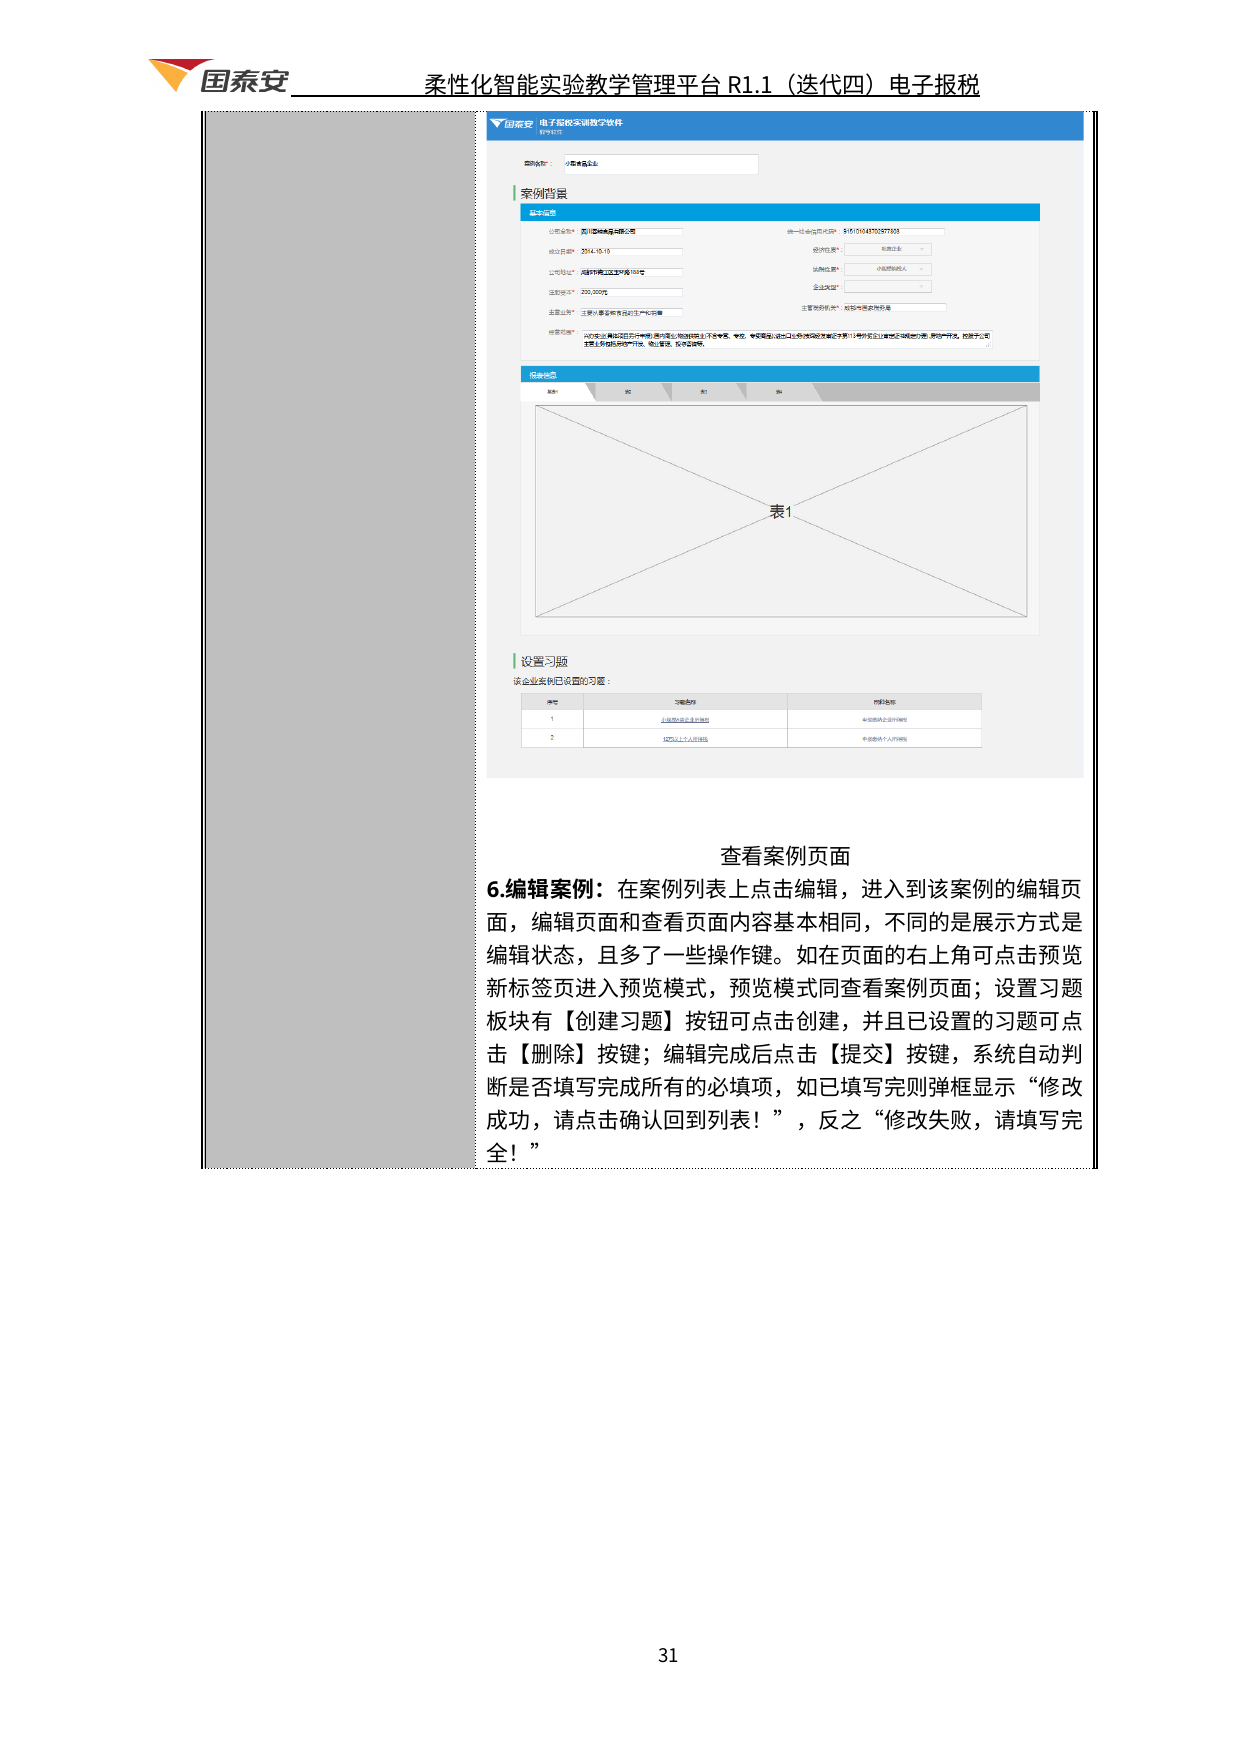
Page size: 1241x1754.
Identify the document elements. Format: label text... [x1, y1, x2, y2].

table_cell 布局图/说明 [206, 111, 475, 1168]
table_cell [475, 111, 1093, 1168]
picture [147, 59, 291, 93]
picture [486, 111, 1084, 778]
